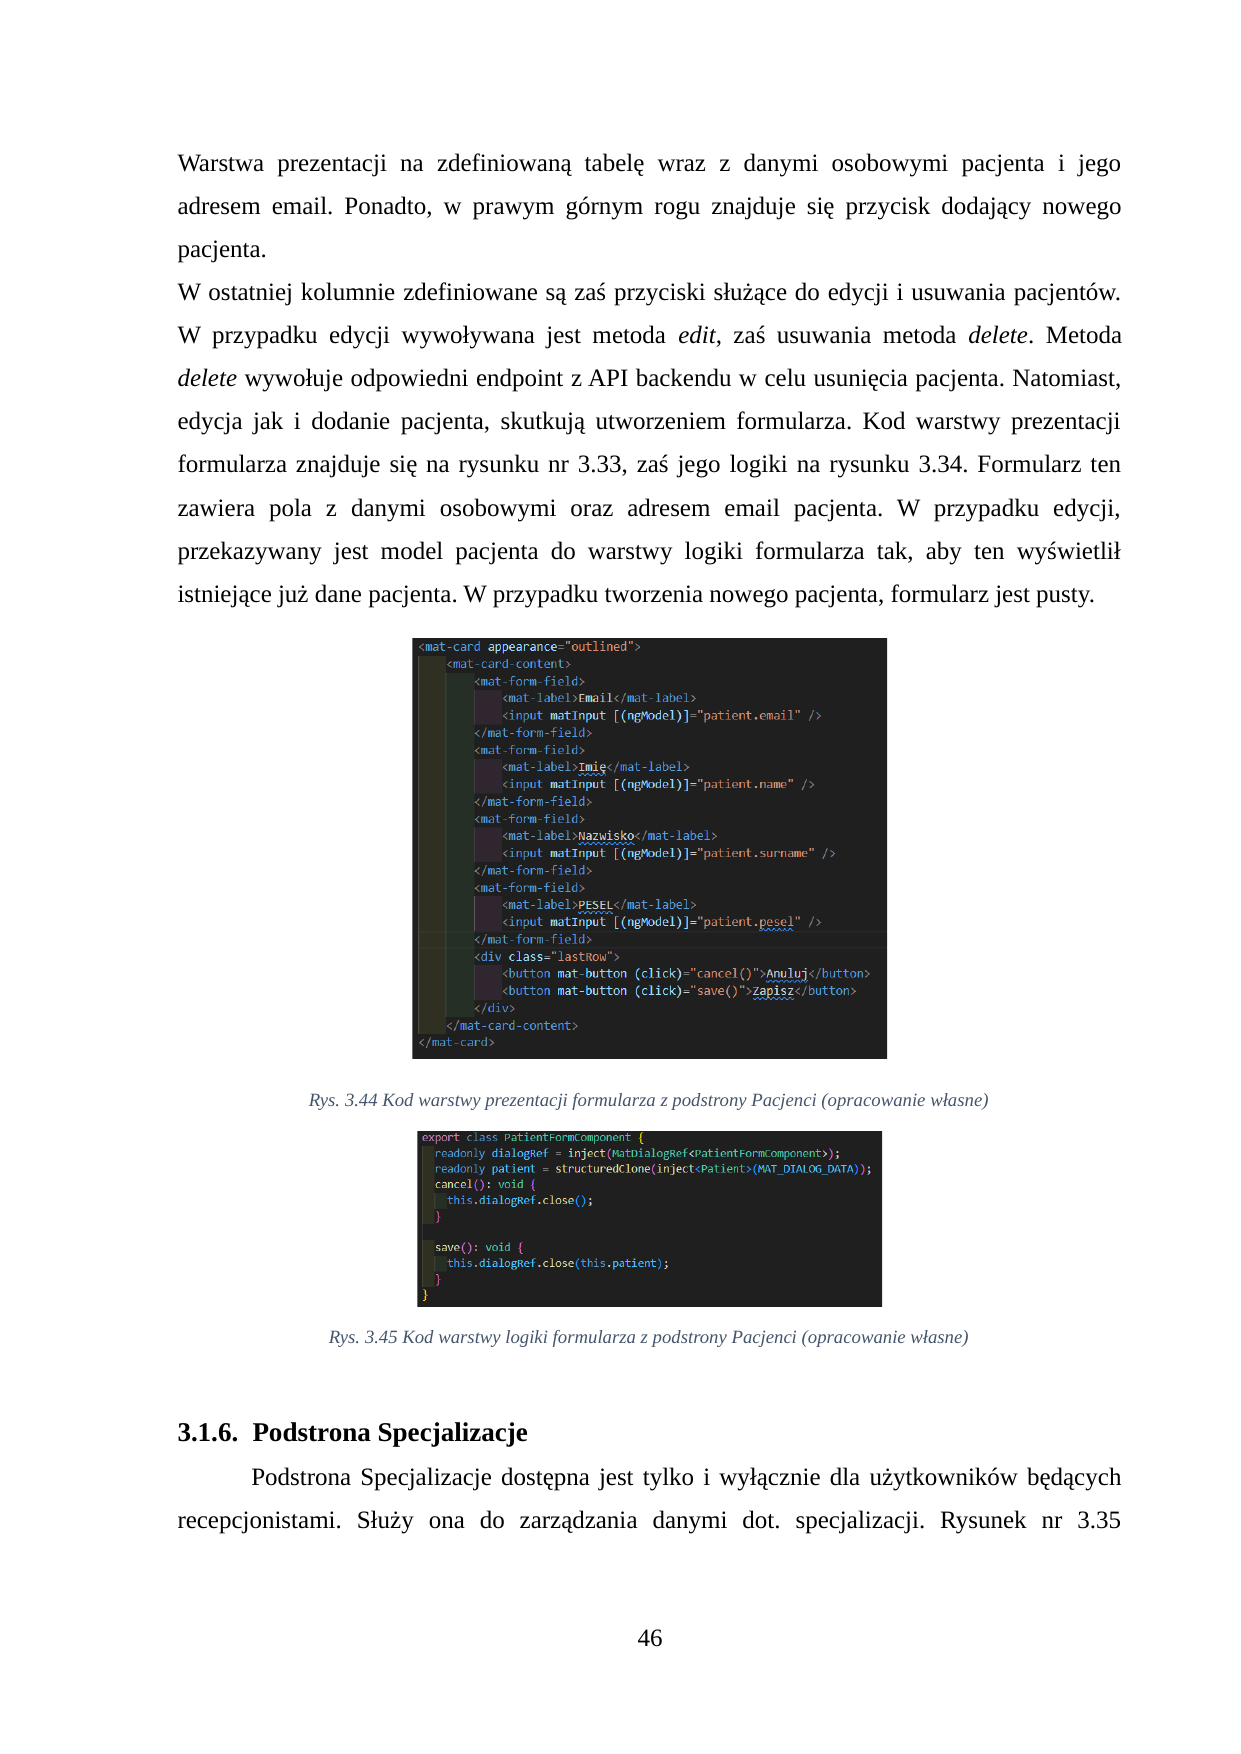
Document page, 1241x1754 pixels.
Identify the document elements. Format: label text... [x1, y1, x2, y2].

text Warstwa prezentacji na zdefiniowaną tabelę wraz z danymi osobowymi pacjenta i jego adresem email. Ponadto, w prawym górnym rogu znajduje się przycisk dodający nowego pacjenta. W ostatniej kolumnie zdefiniowane są zaś przyciski służące do edycji i usuwania pacjentów. W przypadku edycji wywoływana jest metoda edit, zaś usuwania metoda delete. Metoda delete wywołuje odpowiedni endpoint z API backendu w celu usunięcia pacjenta. Natomiast, edycja jak i dodanie pacjenta, skutkują utworzeniem formularza. Kod warstwy prezentacji formularza znajduje się na rysunku nr 3.33, zaś jego logiki na rysunku 3.34. Formularz ten zawiera pola z danymi osobowymi oraz adresem email pacjenta. W przypadku edycji, przekazywany jest model pacjenta do warstwy logiki formularza tak, aby ten wyświetlił istniejące już dane pacjenta. W przypadku tworzenia nowego pacjenta, formularz jest pusty. [177, 148, 1122, 608]
picture [417, 1131, 883, 1307]
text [177, 1462, 1122, 1534]
picture [412, 638, 888, 1059]
subtitle Podstrona Specjalizacje [177, 1416, 1122, 1447]
